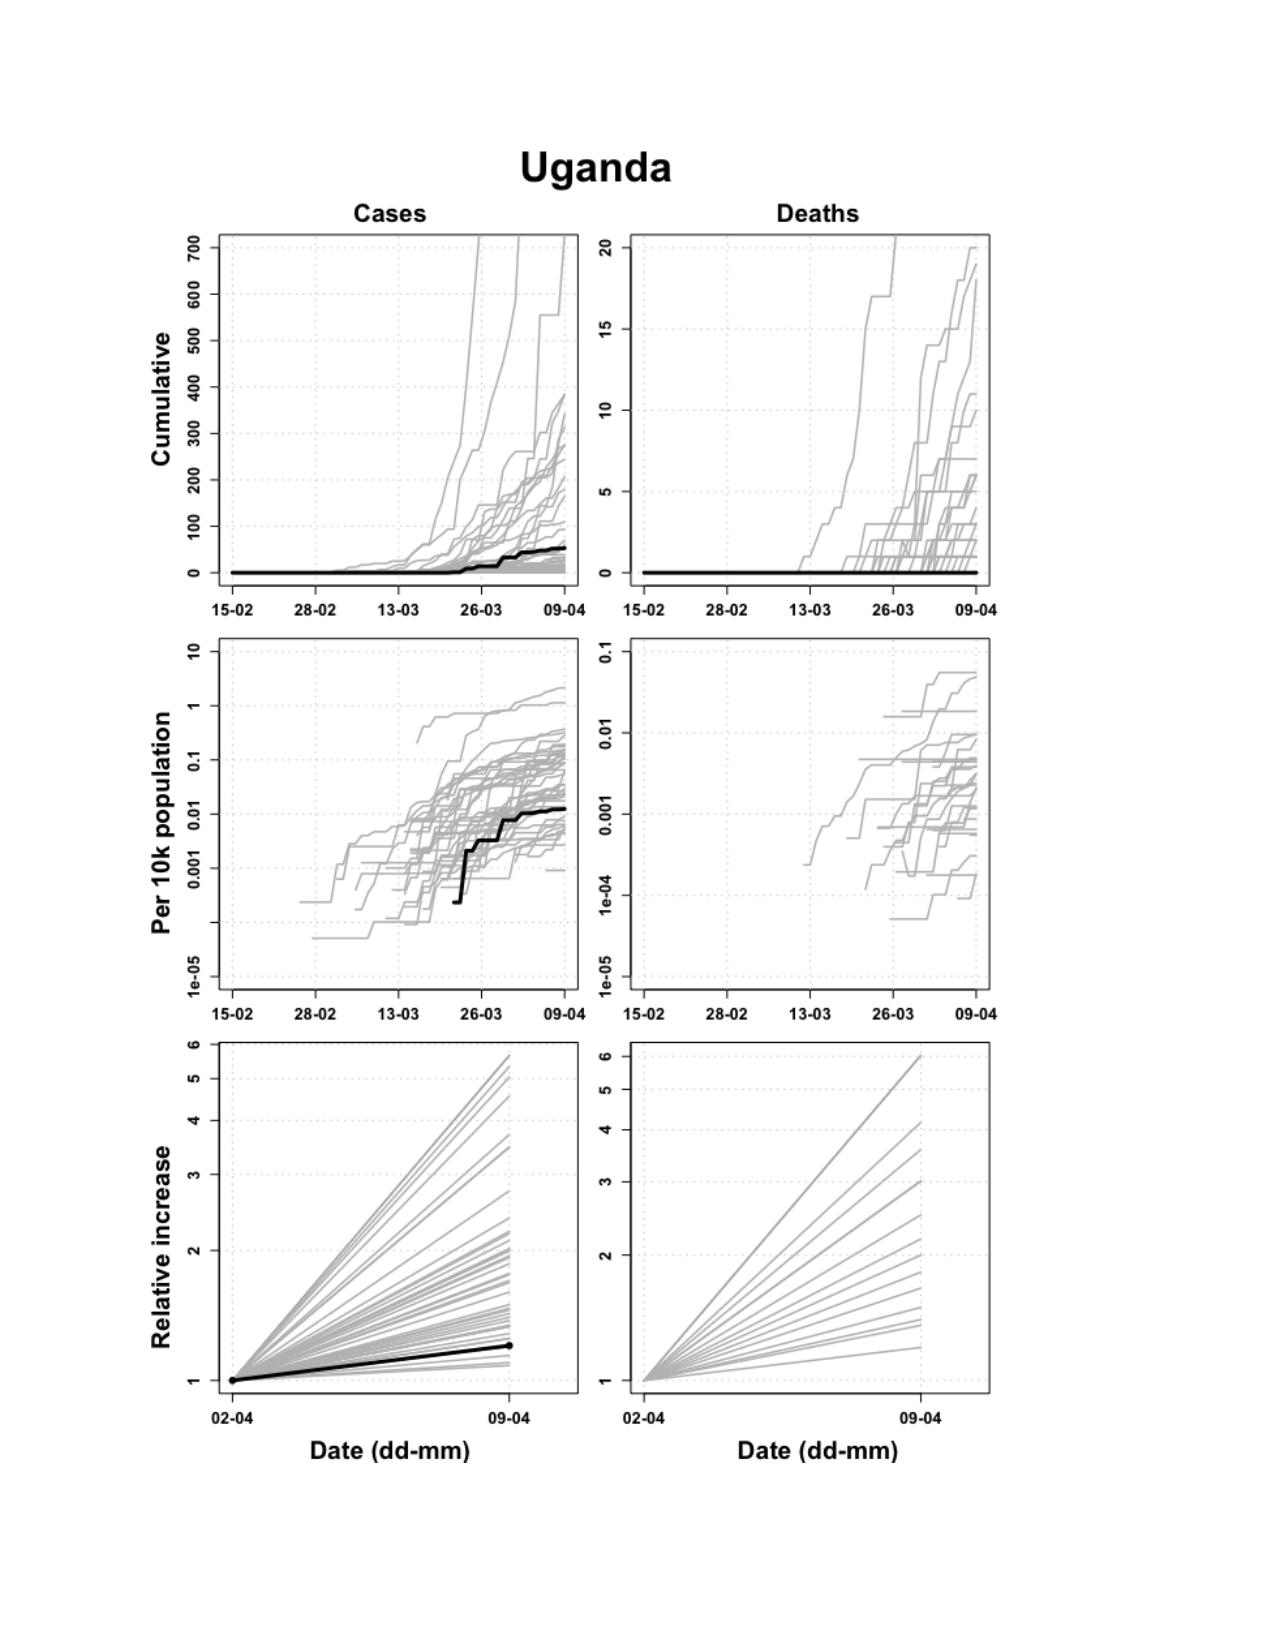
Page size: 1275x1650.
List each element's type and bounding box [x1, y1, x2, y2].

picture [150, 150, 1025, 1463]
